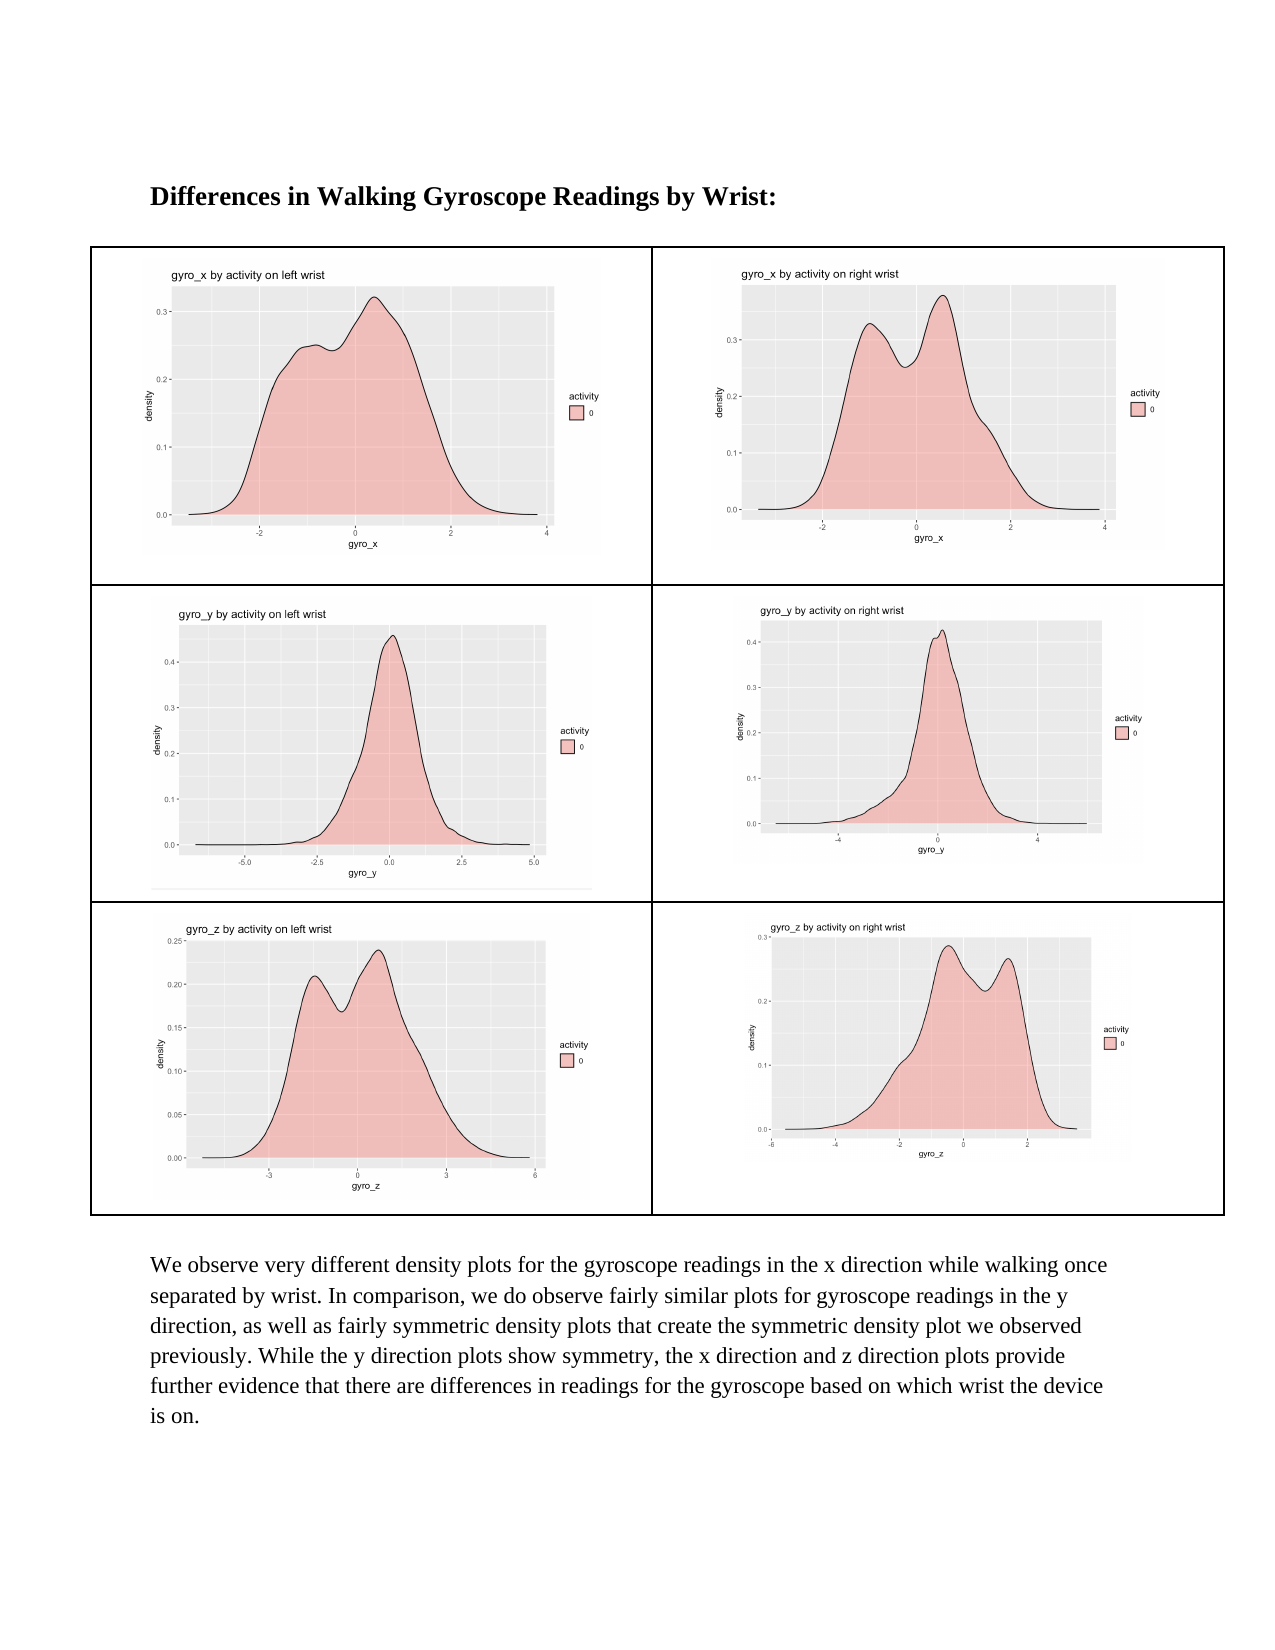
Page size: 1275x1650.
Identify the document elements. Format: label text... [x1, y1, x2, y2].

table_cell [653, 586, 1223, 901]
text We observe very different density plots for the gyroscope readings in the x direction while walking once separated by wrist. In comparison, we do observe fairly similar plots for gyroscope readings in the y direction, as well as fairly symmetric density plots that create the symmetric density plot we observed previously. While the y direction plots show symmetry, the x direction and z direction plots provide further evidence that there are differences in readings for the gyroscope based on which wrist the device is on. [150, 1252, 1125, 1429]
picture [711, 258, 1165, 550]
table_header [653, 248, 1223, 584]
table_cell [653, 903, 1223, 1214]
table_cell [92, 586, 651, 901]
picture [142, 258, 602, 555]
picture [153, 913, 590, 1200]
picture [732, 596, 1144, 864]
picture [743, 913, 1133, 1163]
table_cell [92, 903, 651, 1214]
table_header [92, 248, 651, 584]
text Differences in Walking Gyroscope Readings by Wrist: [150, 180, 1125, 211]
picture [151, 596, 592, 891]
